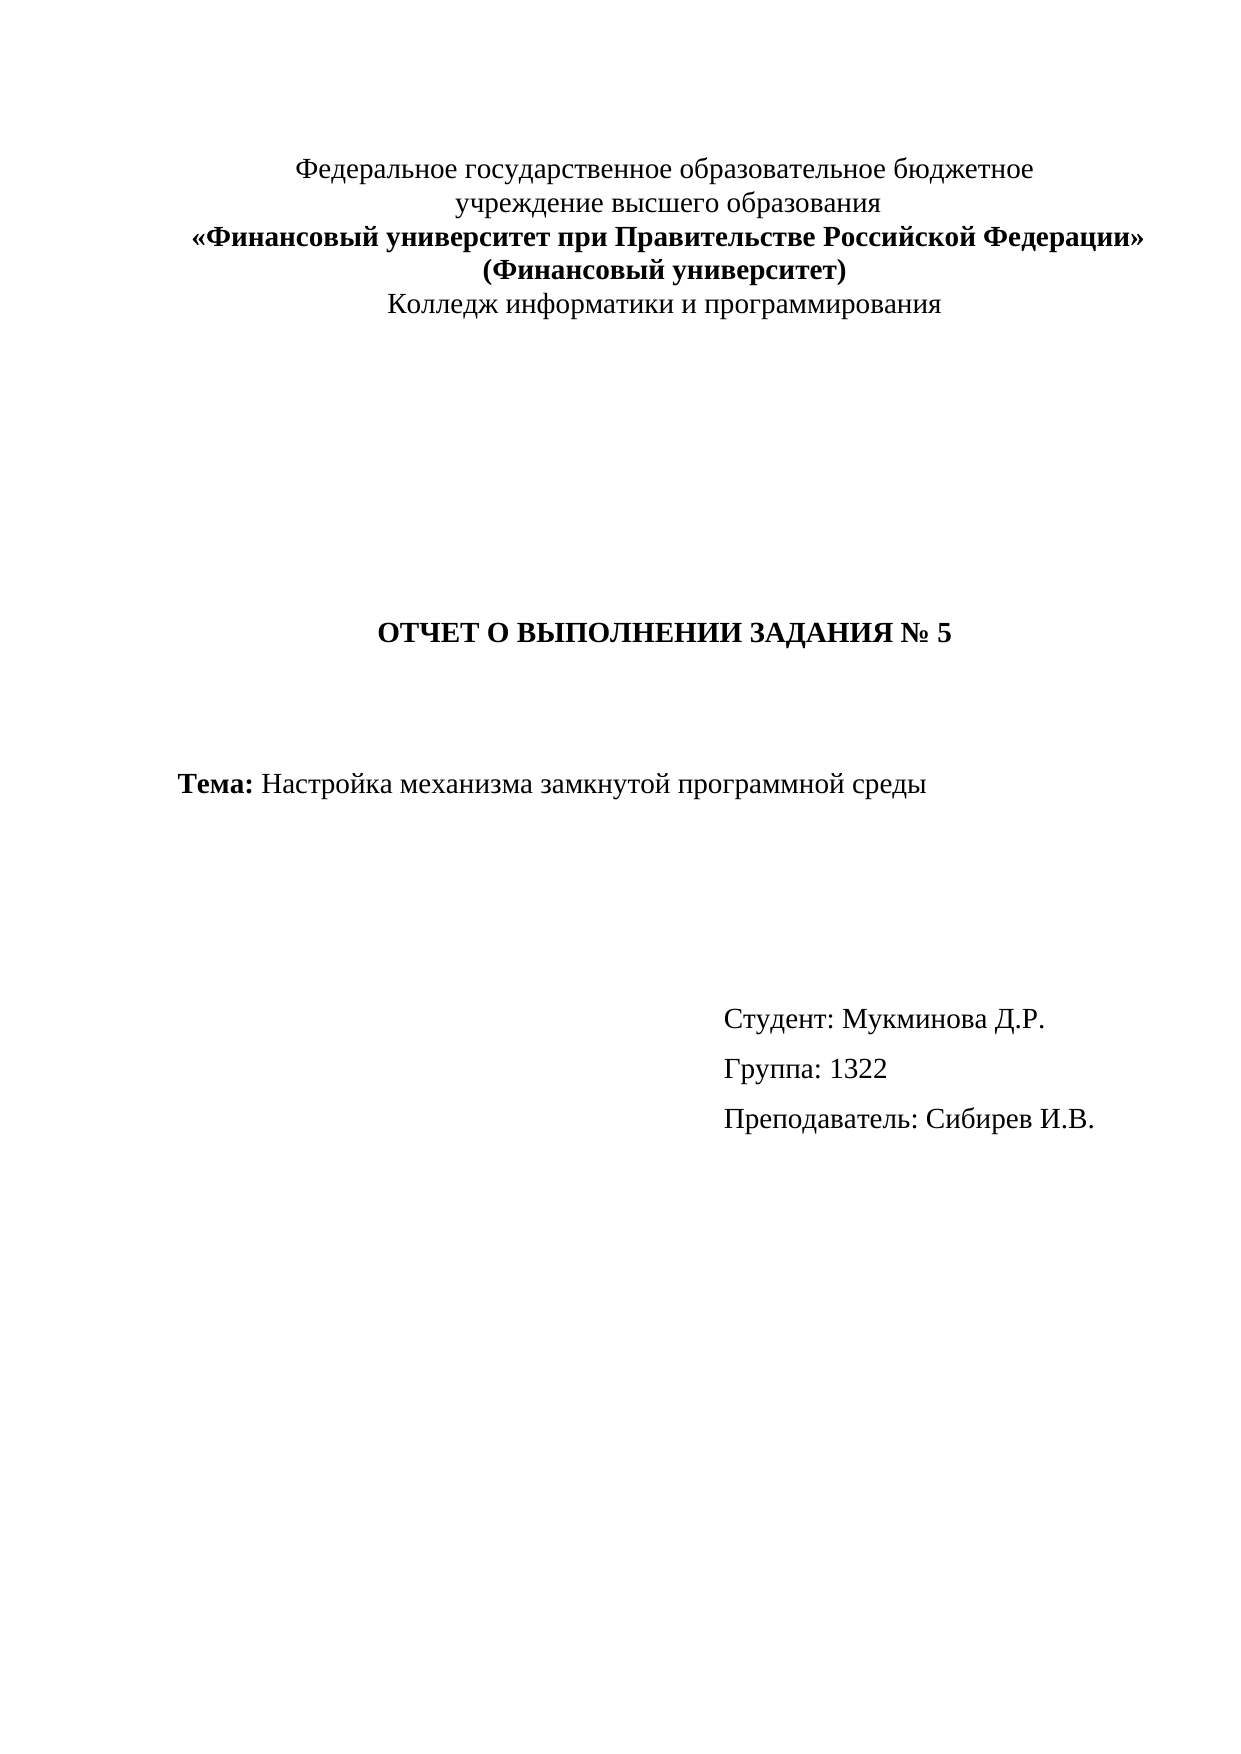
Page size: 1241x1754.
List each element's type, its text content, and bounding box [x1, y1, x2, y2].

text «Финансовый университет при Правительстве Российской Федерации» [177, 219, 1152, 252]
text учреждение высшего образования [177, 185, 1152, 219]
text Группа: 1322 [177, 1051, 1152, 1085]
text Колледж информатики и программирования [177, 286, 1152, 319]
text ОТЧЕТ О ВЫПОЛНЕНИИ ЗАДАНИЯ № 5 [177, 615, 1152, 649]
text Тема: Настройка механизма замкнутой программной среды [177, 766, 1152, 800]
text Студент: Мукминова Д.Р. [177, 1001, 1152, 1034]
text Преподаватель: Сибирев И.В. [177, 1102, 1152, 1135]
text Федеральное государственное образовательное бюджетное [177, 152, 1152, 185]
text (Финансовый университет) [177, 252, 1152, 286]
